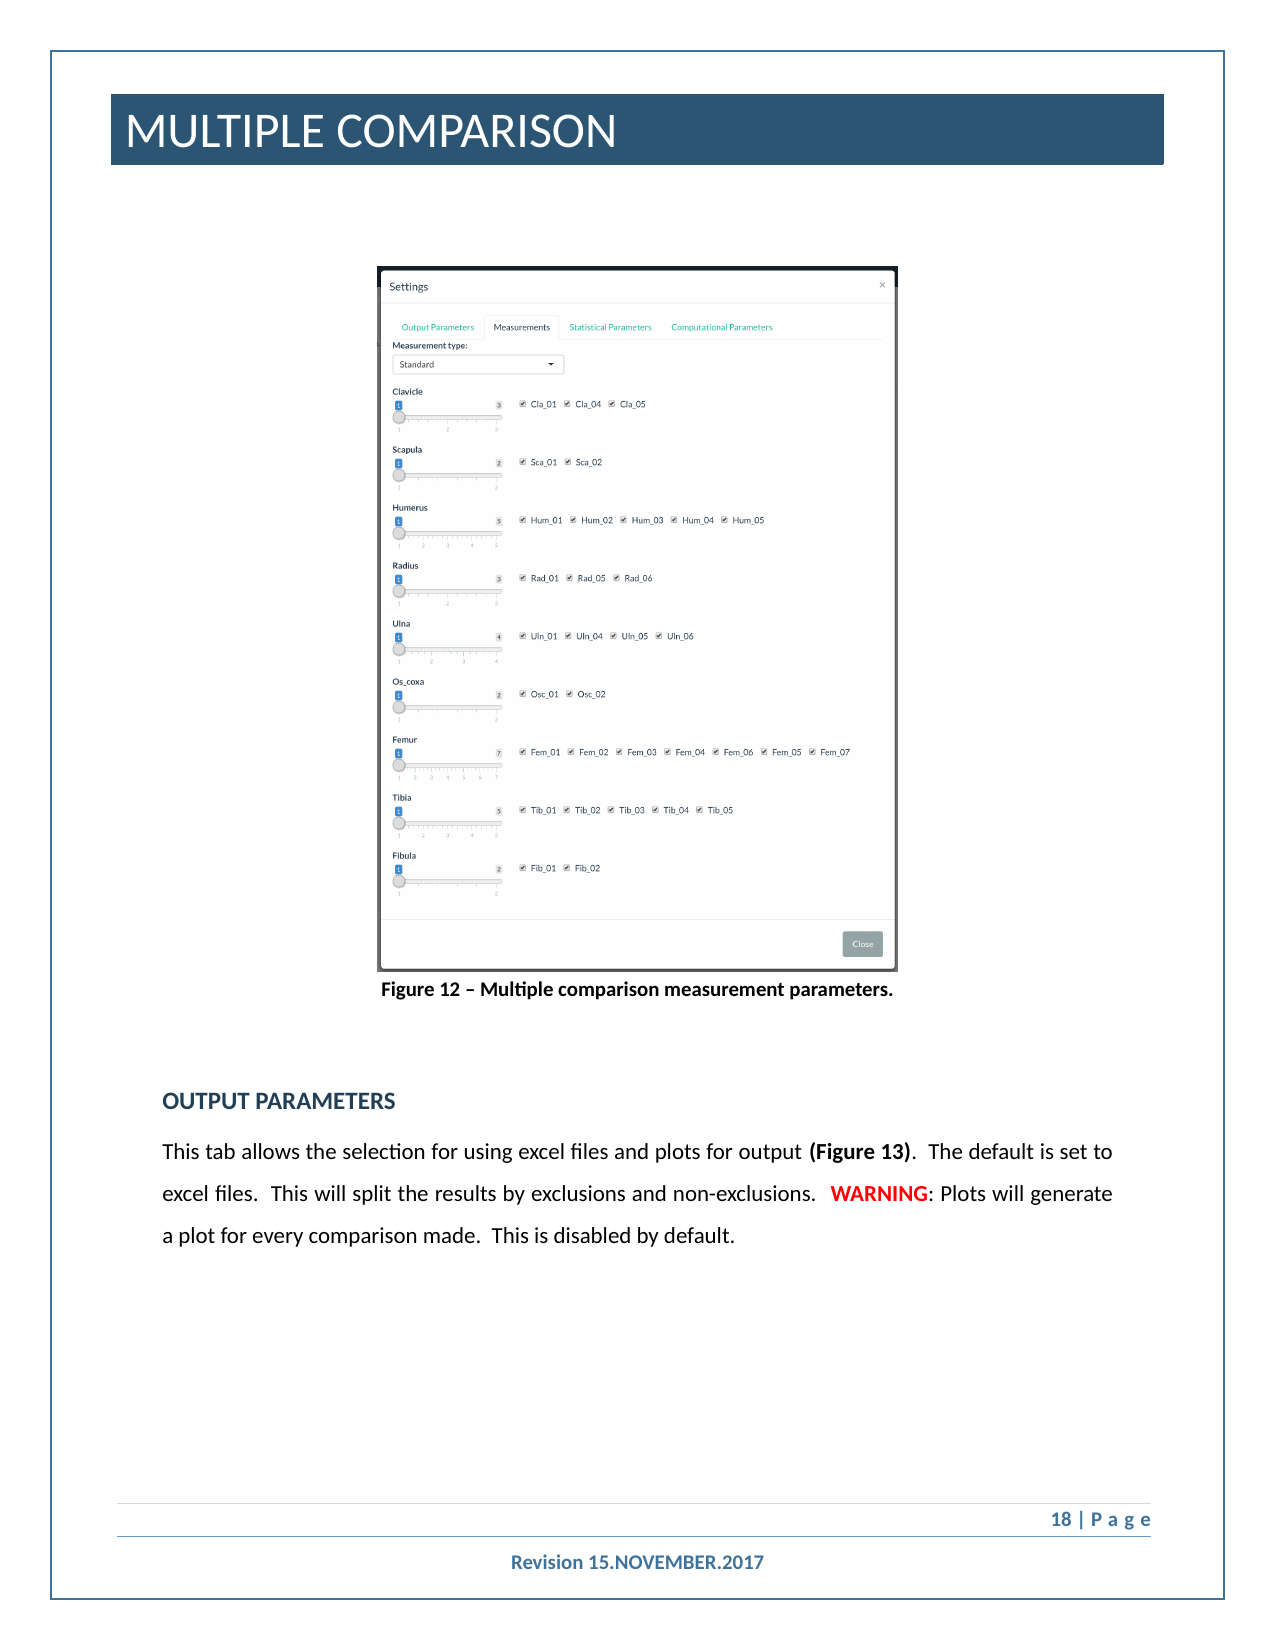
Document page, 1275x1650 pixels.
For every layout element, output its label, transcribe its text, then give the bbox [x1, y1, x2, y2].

picture [377, 266, 898, 972]
table_header [162, 263, 1113, 972]
table_cell Figure 12 – Multiple comparison measurement parameters. [162, 972, 1113, 1013]
subtitle Output parameters [162, 1085, 1113, 1116]
text This tab allows the selection for using excel files and plots for output (Figure 13). The default is set to excel files. This will split the results by exclusions and non-exclusions. WARNING: Plots will generate a plot for every comparison made. This is disabled by default. [162, 1137, 1113, 1249]
